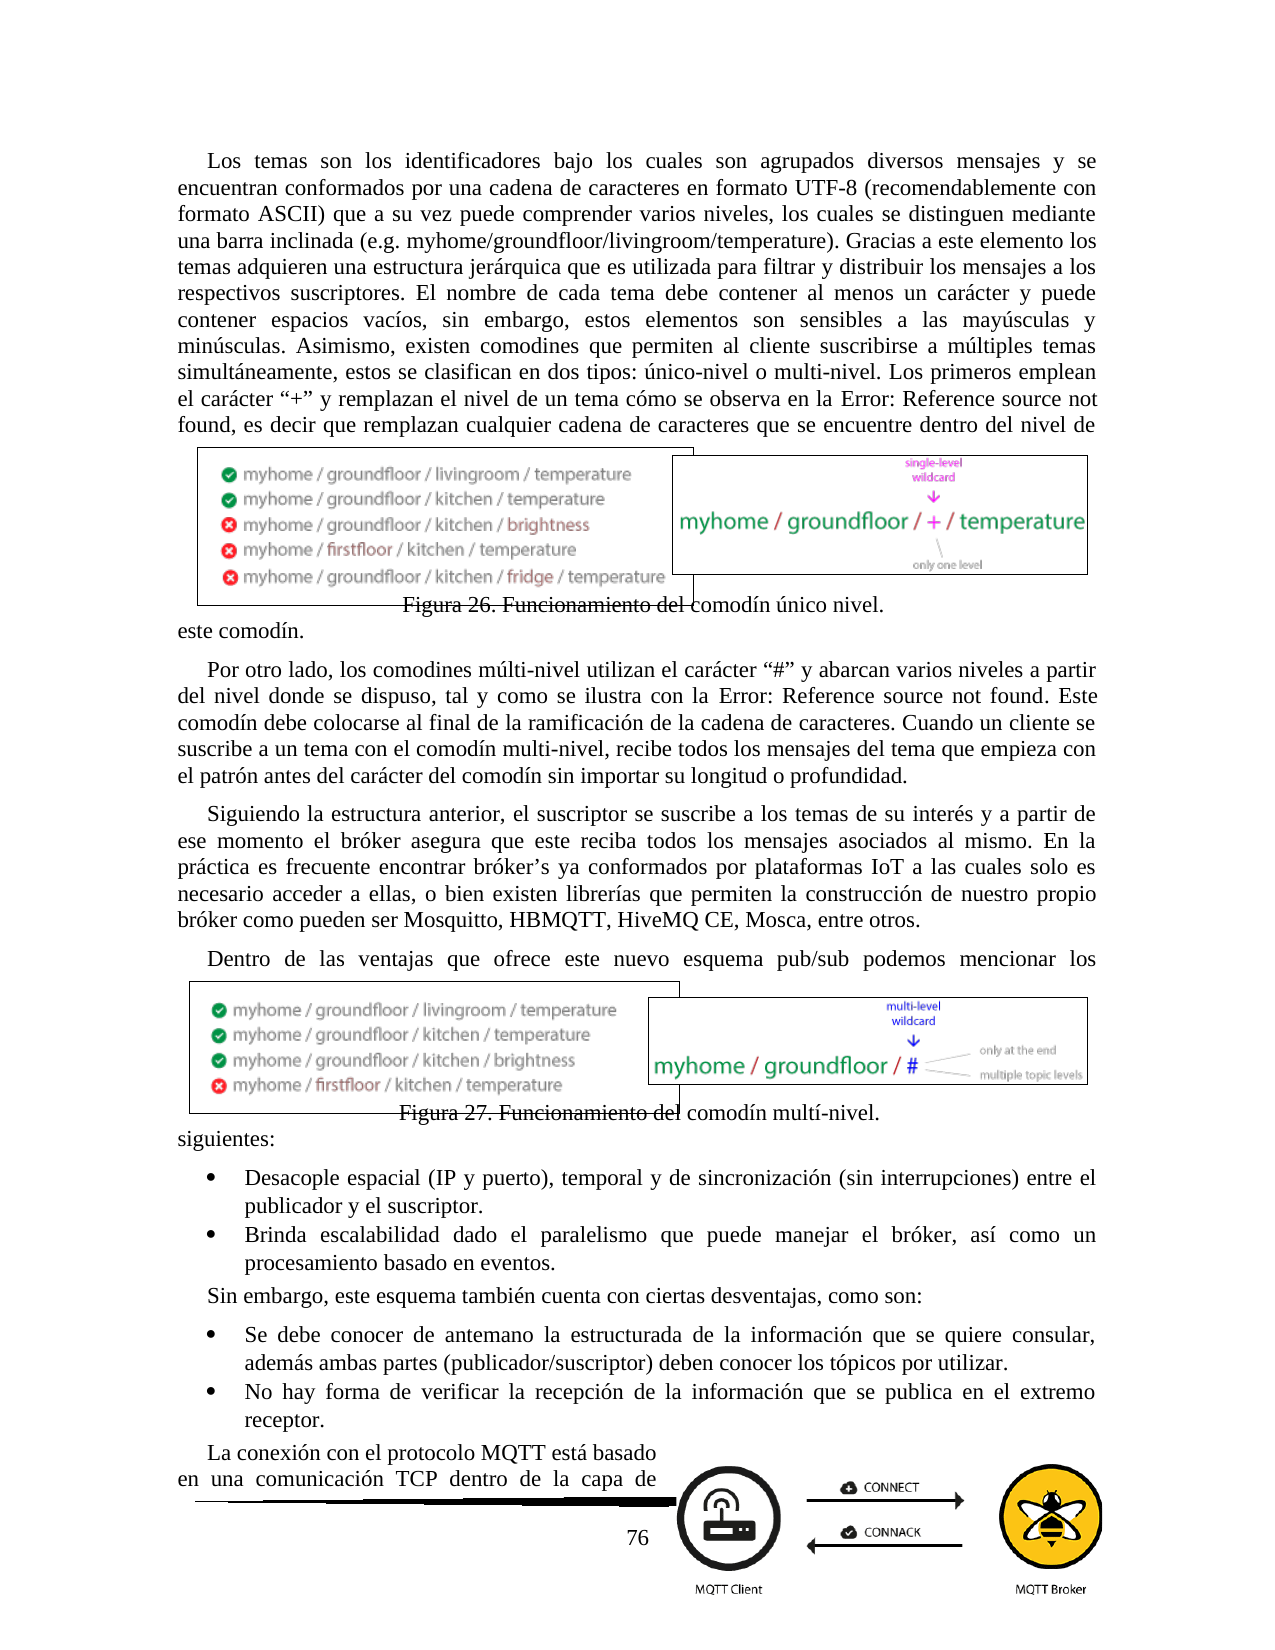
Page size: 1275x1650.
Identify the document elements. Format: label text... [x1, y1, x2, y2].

list Brinda escalabilidad dado el paralelismo que puede manejar el bróker, así como un procesamiento basado en eventos. [207, 1221, 1098, 1276]
list No hay forma de verificar la recepción de la información que se publica en el extremo receptor. [207, 1378, 1098, 1433]
picture [676, 1463, 1103, 1597]
text Dentro de las ventajas que ofrece este nuevo esquema pub/sub podemos mencionar los siguientes: [177, 945, 1098, 1152]
text Siguiendo la estructura anterior, el suscriptor se suscribe a los temas de su interés y a partir de ese momento el bróker asegura que este reciba todos los mensajes asociados al mismo. En la práctica es frecuente encontrar bróker’s ya conformados por plataformas IoT a las cuales solo es necesario acceder a ellas, o bien existen librerías que permiten la construcción de nuestro propio bróker como pueden ser Mosquitto, HBMQTT, HiveMQ CE, Mosca, entre otros. [177, 801, 1098, 932]
text Los temas son los identificadores bajo los cuales son agrupados diversos mensajes y se encuentran conformados por una cadena de caracteres en formato UTF-8 (recomendablemente con formato ASCII) que a su vez puede comprender varios niveles, los cuales se distinguen mediante una barra inclinada (e.g. myhome/groundfloor/livingroom/temperature). Gracias a este elemento los temas adquieren una estructura jerárquica que es utilizada para filtrar y distribuir los mensajes a los respectivos suscriptores. El nombre de cada tema debe contener al menos un carácter y puede contener espacios vacíos, sin embargo, estos elementos son sensibles a las mayúsculas y minúsculas. Asimismo, existen comodines que permiten al cliente suscribirse a múltiples temas simultáneamente, estos se clasifican en dos tipos: único-nivel o multi-nivel. Los primeros emplean el carácter “+” y remplazan el nivel de un tema cómo se observa en la Figura 19, es decir que remplazan cualquier cadena de caracteres que se encuentre dentro del nivel de este comodín. [177, 148, 1098, 644]
text Sin embargo, este esquema también cuenta con ciertas desventajas, como son: [177, 1282, 1098, 1308]
list Se debe conocer de antemano la estructurada de la información que se quiere consular, además ambas partes (publicador/suscriptor) deben conocer los tópicos por utilizar. [207, 1321, 1098, 1376]
list Desacople espacial (IP y puerto), temporal y de sincronización (sin interrupciones) entre el publicador y el suscriptor. [207, 1164, 1098, 1219]
text Por otro lado, los comodines múlti-nivel utilizan el carácter “#” y abarcan varios niveles a partir del nivel donde se dispuso, tal y como se ilustra con la Figura 20. Este comodín debe colocarse al final de la ramificación de la cadena de caracteres. Cuando un cliente se suscribe a un tema con el comodín multi-nivel, recibe todos los mensajes del tema que empieza con el patrón antes del carácter del comodín sin importar su longitud o profundidad. [177, 656, 1098, 788]
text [177, 1439, 1098, 1492]
